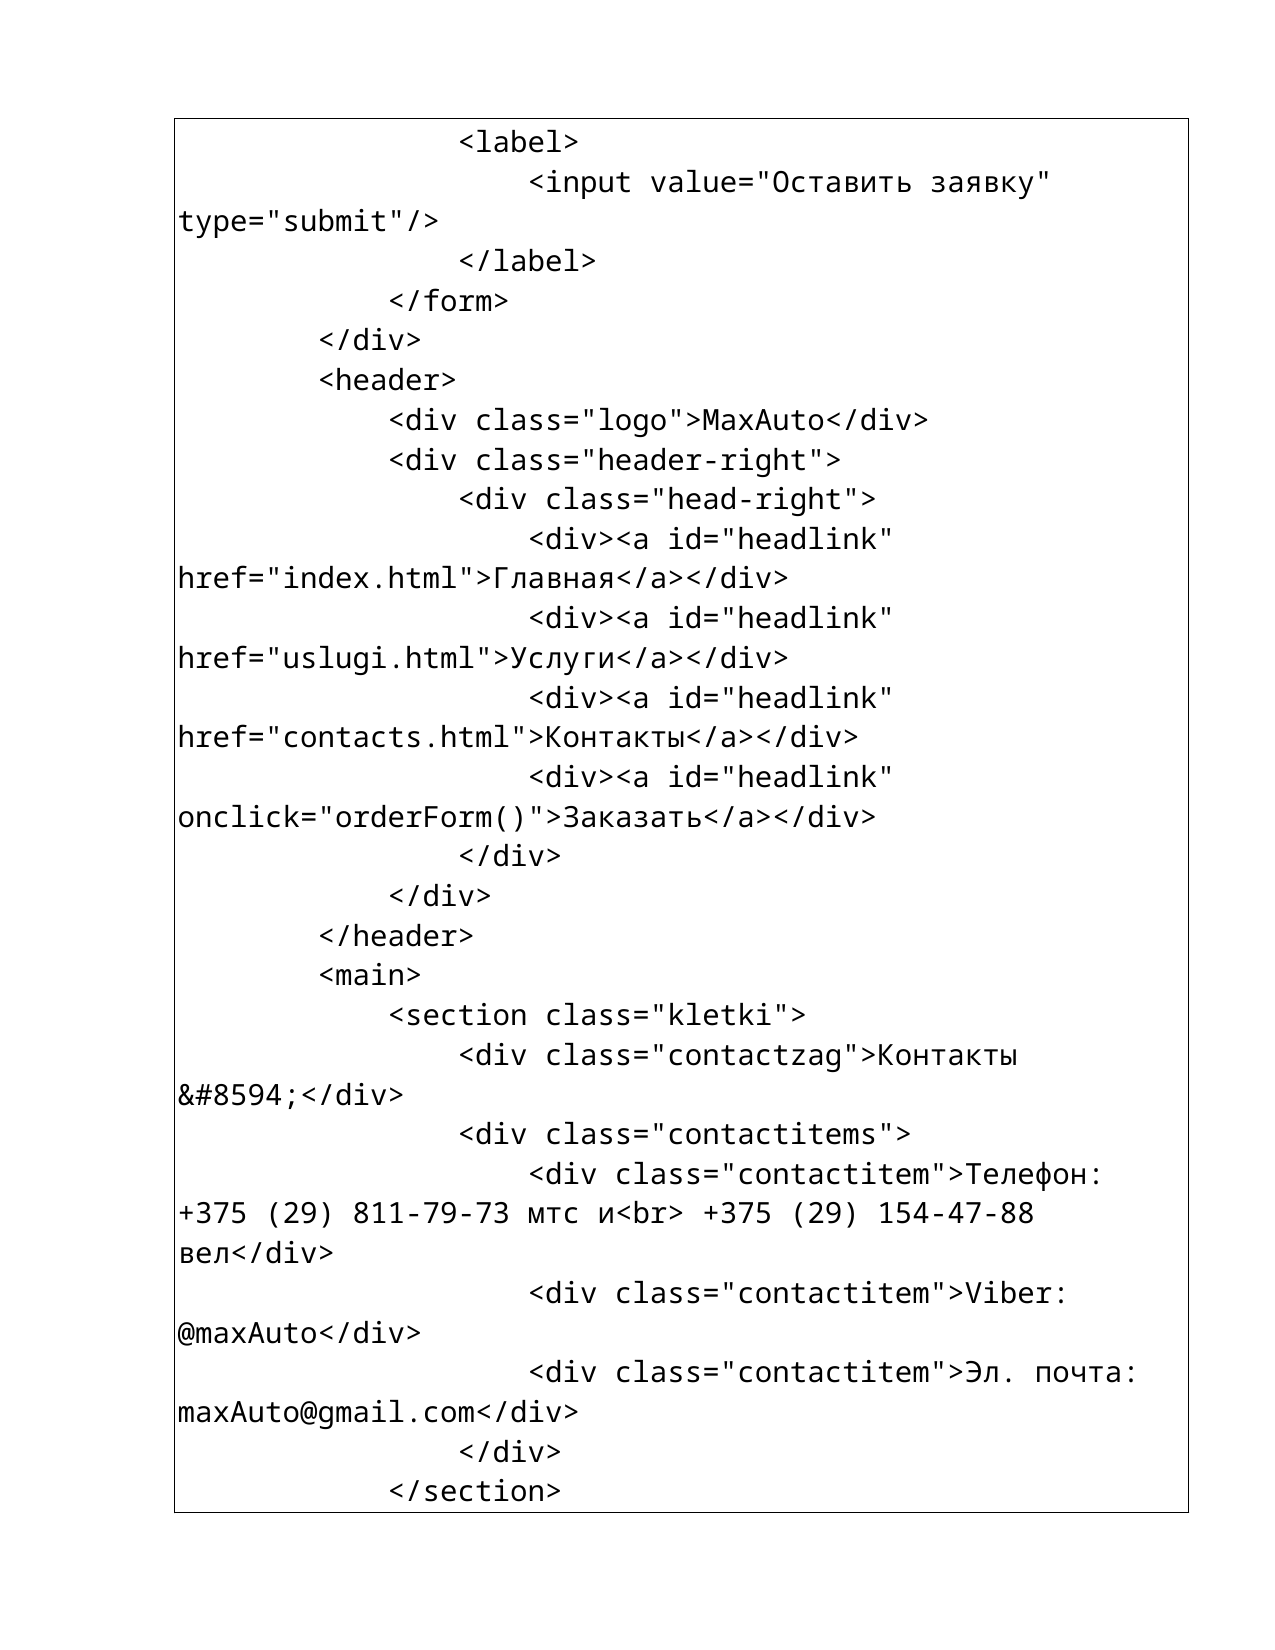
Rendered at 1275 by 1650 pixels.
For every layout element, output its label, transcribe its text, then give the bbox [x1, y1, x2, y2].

text <div class="header-right"> [177, 439, 1186, 478]
text <div><a id="headlink" href="contacts.html">Контакты</a></div> [177, 677, 1186, 756]
text <div class="contactzag">Контакты &#8594;</div> [177, 1034, 1186, 1113]
text <div class="contactitems"> [177, 1113, 1186, 1153]
text <input value="Оставить заявку" type="submit"/> [177, 161, 1186, 240]
text </div> [177, 875, 1186, 915]
text <div><a id="headlink" href="index.html">Главная</a></div> [177, 518, 1186, 597]
text <div class="contactitem">Viber: @maxAuto</div> [177, 1272, 1186, 1352]
text <header> [177, 359, 1186, 399]
text <div class="logo">MaxAuto</div> [177, 399, 1186, 439]
text </div> [177, 836, 1186, 875]
text </section> [175, 1467, 1188, 1512]
text <label> [175, 119, 1188, 161]
text </label> [177, 240, 1186, 280]
text <div><a id="headlink" onclick="orderForm()">Заказать</a></div> [177, 756, 1186, 836]
text <div class="contactitem">Телефон: +375 (29) 811-79-73 мтс и<br> +375 (29) 154-47-88 вел</div> [177, 1153, 1186, 1272]
text </form> [177, 280, 1186, 320]
text </div> [177, 1431, 1186, 1467]
text <main> [177, 955, 1186, 994]
text </div> [177, 320, 1186, 359]
text <div class="contactitem">Эл. почта: maxAuto@gmail.com</div> [177, 1352, 1186, 1431]
text <div class="head-right"> [177, 478, 1186, 518]
text <section class="kletki"> [177, 994, 1186, 1034]
text </header> [177, 915, 1186, 955]
text <div><a id="headlink" href="uslugi.html">Услуги</a></div> [177, 597, 1186, 677]
